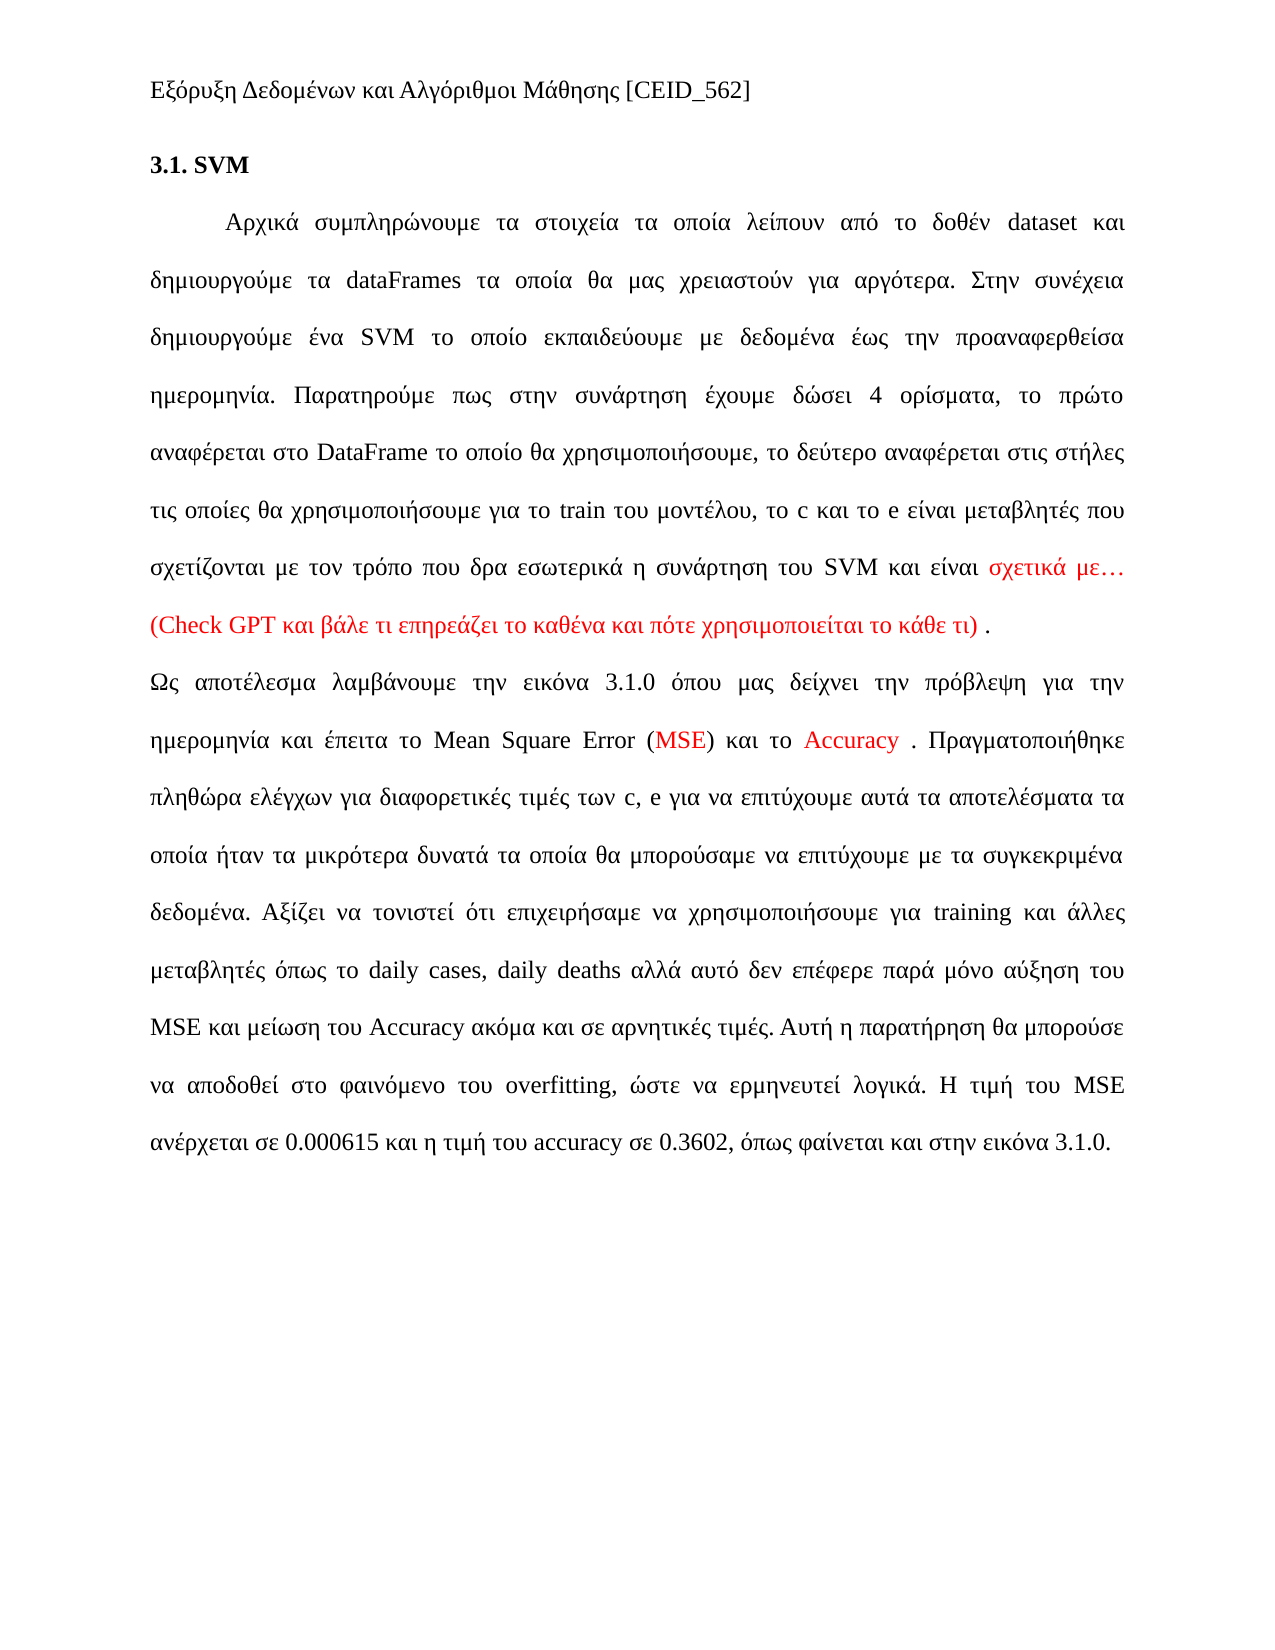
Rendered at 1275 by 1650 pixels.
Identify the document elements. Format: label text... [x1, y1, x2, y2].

text Αρχικά συμπληρώνουμε τα στοιχεία τα οποία λείπουν από το δοθέν dataset και δημιουργούμε τα dataFrames τα οποία θα μας χρειαστούν για αργότερα. Στην συνέχεια δημιουργούμε ένα SVM το οποίο εκπαιδεύουμε με δεδομένα έως την προαναφερθείσα ημερομηνία. Παρατηρούμε πως στην συνάρτηση έχουμε δώσει 4 ορίσματα, το πρώτο αναφέρεται στο DataFrame το οποίο θα χρησιμοποιήσουμε, το δεύτερο αναφέρεται στις στήλες τις οποίες θα χρησιμοποιήσουμε για το train του μοντέλου, το c και το e είναι μεταβλητές που σχετίζονται με τον τρόπο που δρα εσωτερικά η συνάρτηση του SVM και είναι σχετικά με…(Check GPT και βάλε τι επηρεάζει το καθένα και πότε χρησιμοποιείται το κάθε τι) . [150, 207, 1125, 639]
text 3.1. SVM [150, 150, 1125, 179]
text Ως αποτέλεσμα λαμβάνουμε την εικόνα 3.1.0 όπου μας δείχνει την πρόβλεψη για την ημερομηνία και έπειτα το Mean Square Error (MSE) και το Accuracy . Πραγματοποιήθηκε πληθώρα ελέγχων για διαφορετικές τιμές των c, e για να επιτύχουμε αυτά τα αποτελέσματα τα οποία ήταν τα μικρότερα δυνατά τα οποία θα μπορούσαμε να επιτύχουμε με τα συγκεκριμένα δεδομένα. Αξίζει να τονιστεί ότι επιχειρήσαμε να χρησιμοποιήσουμε για training και άλλες μεταβλητές όπως το daily cases, daily deaths αλλά αυτό δεν επέφερε παρά μόνο αύξηση του MSE και μείωση του Accuracy ακόμα και σε αρνητικές τιμές. Αυτή η παρατήρηση θα μπορούσε να αποδοθεί στο φαινόμενο του overfitting, ώστε να ερμηνευτεί λογικά. Η τιμή του MSE ανέρχεται σε 0.000615 και η τιμή του accuracy σε 0.3602, όπως φαίνεται και στην εικόνα 3.1.0. [150, 667, 1125, 1156]
